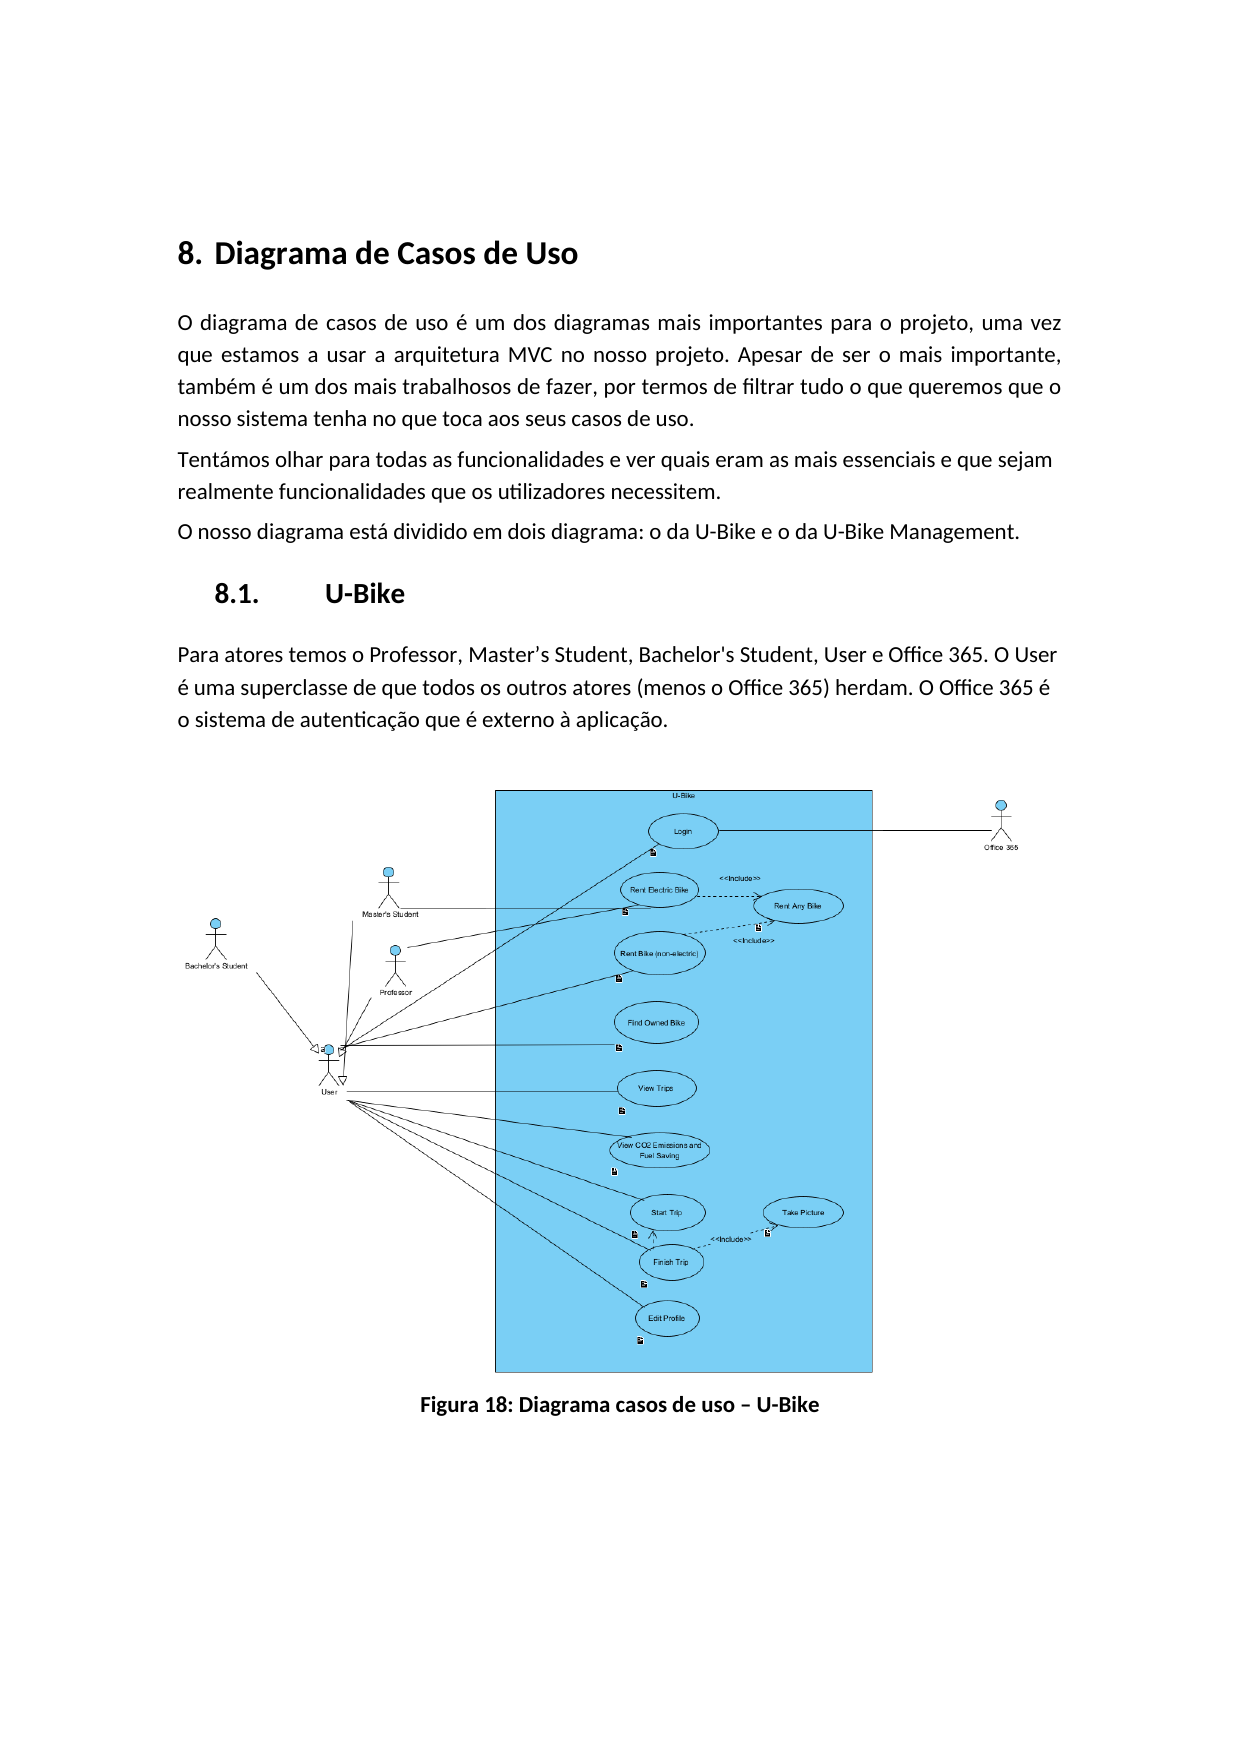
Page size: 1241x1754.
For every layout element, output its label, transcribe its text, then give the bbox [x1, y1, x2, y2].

text Tentámos olhar para todas as funcionalidades e ver quais eram as mais essenciais e que sejam realmente funcionalidades que os utilizadores necessitem. [177, 445, 1063, 505]
subtitle Diagrama de Casos de Uso [177, 232, 1063, 272]
text Figura 18: Diagrama casos de uso – U-Bike [177, 1391, 1063, 1419]
subtitle U-Bike [214, 575, 1063, 610]
picture [177, 786, 1063, 1379]
text O nosso diagrama está dividido em dois diagrama: o da U-Bike e o da U-Bike Management. [177, 517, 1063, 546]
text Para atores temos o Professor, Master’s Student, Bachelor's Student, User e Office 365. O User é uma superclasse de que todos os outros atores (menos o Office 365) herdam. O Office 365 é o sistema de autenticação que é externo à aplicação. [177, 641, 1063, 733]
text O diagrama de casos de uso é um dos diagramas mais importantes para o projeto, uma vez que estamos a usar a arquitetura MVC no nosso projeto. Apesar de ser o mais importante, também é um dos mais trabalhosos de fazer, por termos de filtrar tudo o que queremos que o nosso sistema tenha no que toca aos seus casos de uso. [177, 308, 1063, 432]
